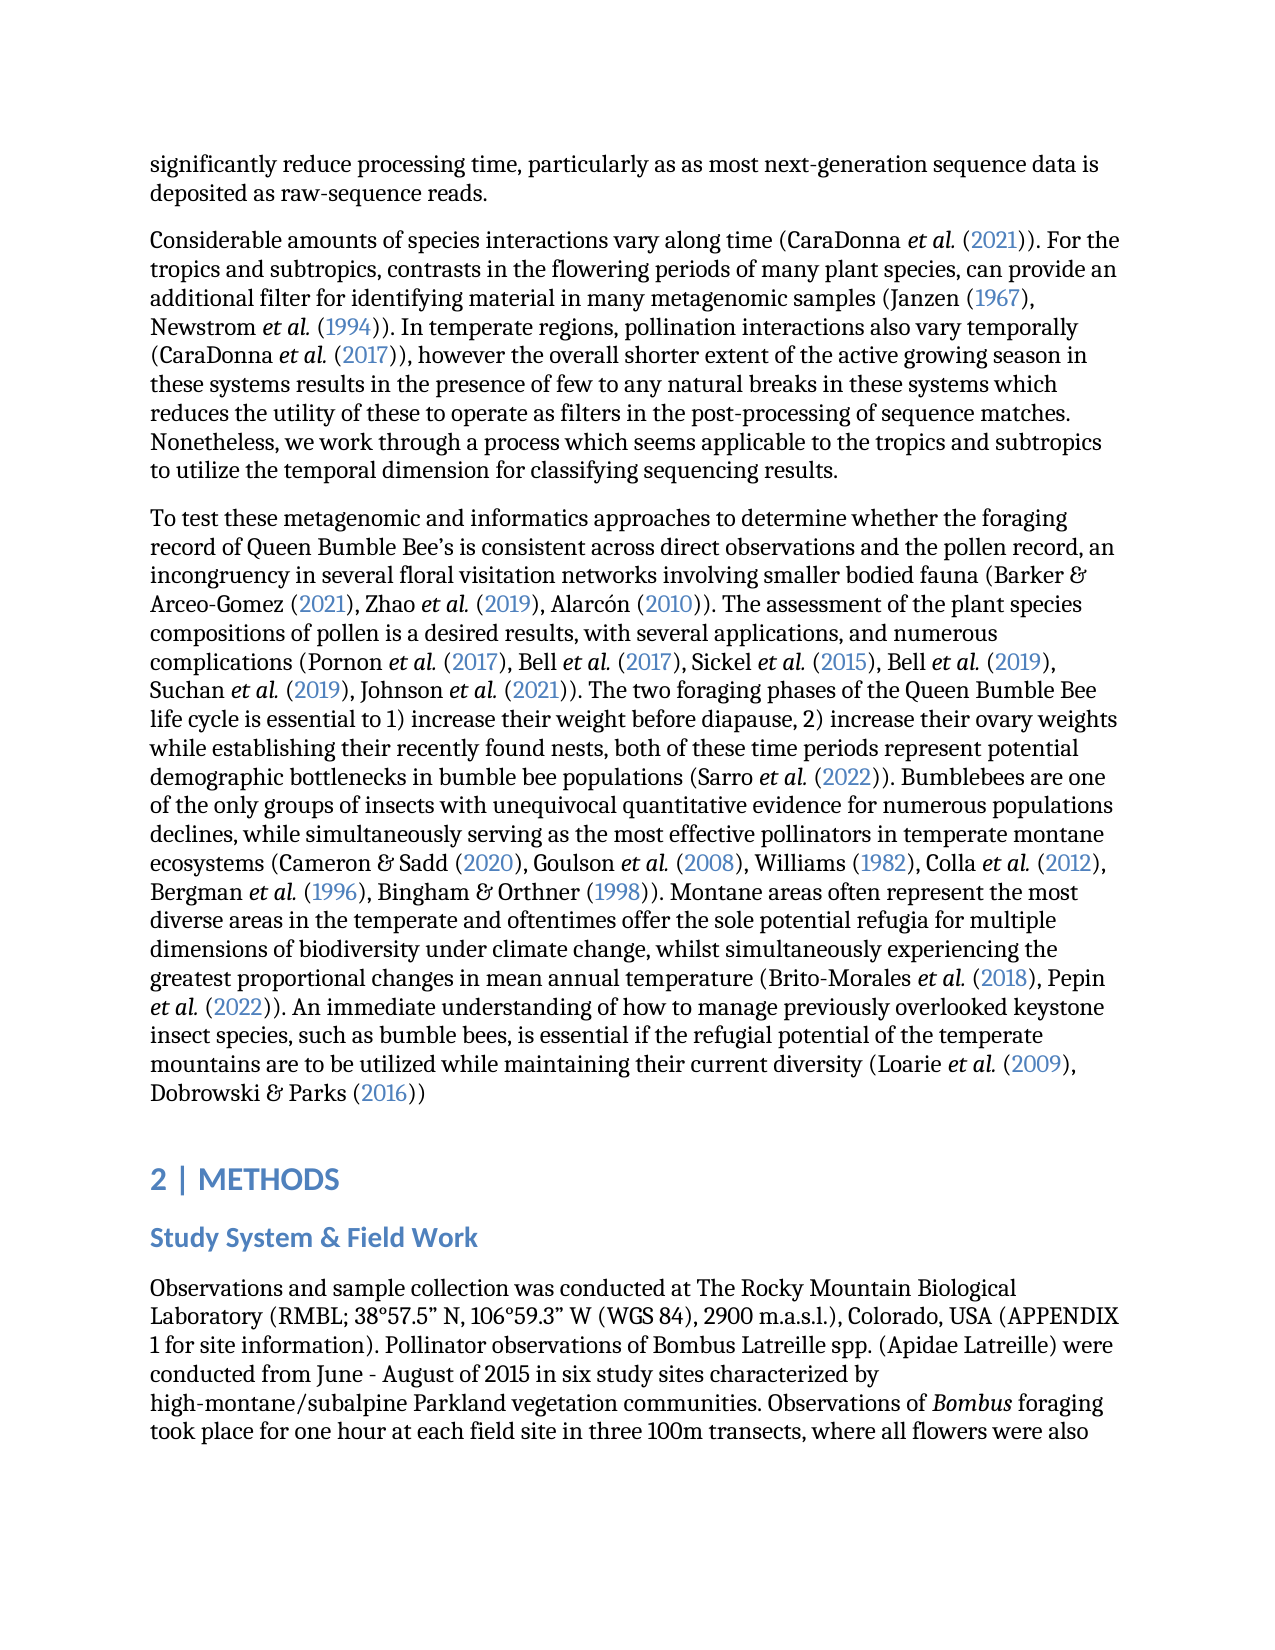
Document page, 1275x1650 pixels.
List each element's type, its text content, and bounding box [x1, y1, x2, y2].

text To test these metagenomic and informatics approaches to determine whether the foraging record of Queen Bumble Bee’s is consistent across direct observations and the pollen record, an incongruency in several floral visitation networks involving smaller bodied fauna (Barker & Arceo-Gomez (2021), Zhao et al. (2019), Alarcón (2010)). The assessment of the plant species compositions of pollen is a desired results, with several applications, and numerous complications (Pornon et al. (2017), Bell et al. (2017), Sickel et al. (2015), Bell et al. (2019), Suchan et al. (2019), Johnson et al. (2021)). The two foraging phases of the Queen Bumble Bee life cycle is essential to 1) increase their weight before diapause, 2) increase their ovary weights while establishing their recently found nests, both of these time periods represent potential demographic bottlenecks in bumble bee populations (Sarro et al. (2022)). Bumblebees are one of the only groups of insects with unequivocal quantitative evidence for numerous populations declines, while simultaneously serving as the most effective pollinators in temperate montane ecosystems (Cameron & Sadd (2020), Goulson et al. (2008), Williams (1982), Colla et al. (2012), Bergman et al. (1996), Bingham & Orthner (1998)). Montane areas often represent the most diverse areas in the temperate and oftentimes offer the sole potential refugia for multiple dimensions of biodiversity under climate change, whilst simultaneously experiencing the greatest proportional changes in mean annual temperature (Brito-Morales et al. (2018), Pepin et al. (2022)). An immediate understanding of how to manage previously overlooked keystone insect species, such as bumble bees, is essential if the refugial potential of the temperate mountains are to be utilized while maintaining their current diversity (Loarie et al. (2009), Dobrowski & Parks (2016)) [150, 504, 1125, 1107]
subtitle 2 | METHODS [150, 1157, 1125, 1198]
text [150, 150, 1125, 207]
subtitle Study System & Field Work [150, 1219, 1125, 1255]
text Considerable amounts of species interactions vary along time (CaraDonna et al. (2021)). For the tropics and subtropics, contrasts in the flowering periods of many plant species, can provide an additional filter for identifying material in many metagenomic samples (Janzen (1967), Newstrom et al. (1994)). In temperate regions, pollination interactions also vary temporally (CaraDonna et al. (2017)), however the overall shorter extent of the active growing season in these systems results in the presence of few to any natural breaks in these systems which reduces the utility of these to operate as filters in the post-processing of sequence matches. Nonetheless, we work through a process which seems applicable to the tropics and subtropics to utilize the temporal dimension for classifying sequencing results. [150, 226, 1125, 485]
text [150, 1273, 1125, 1446]
